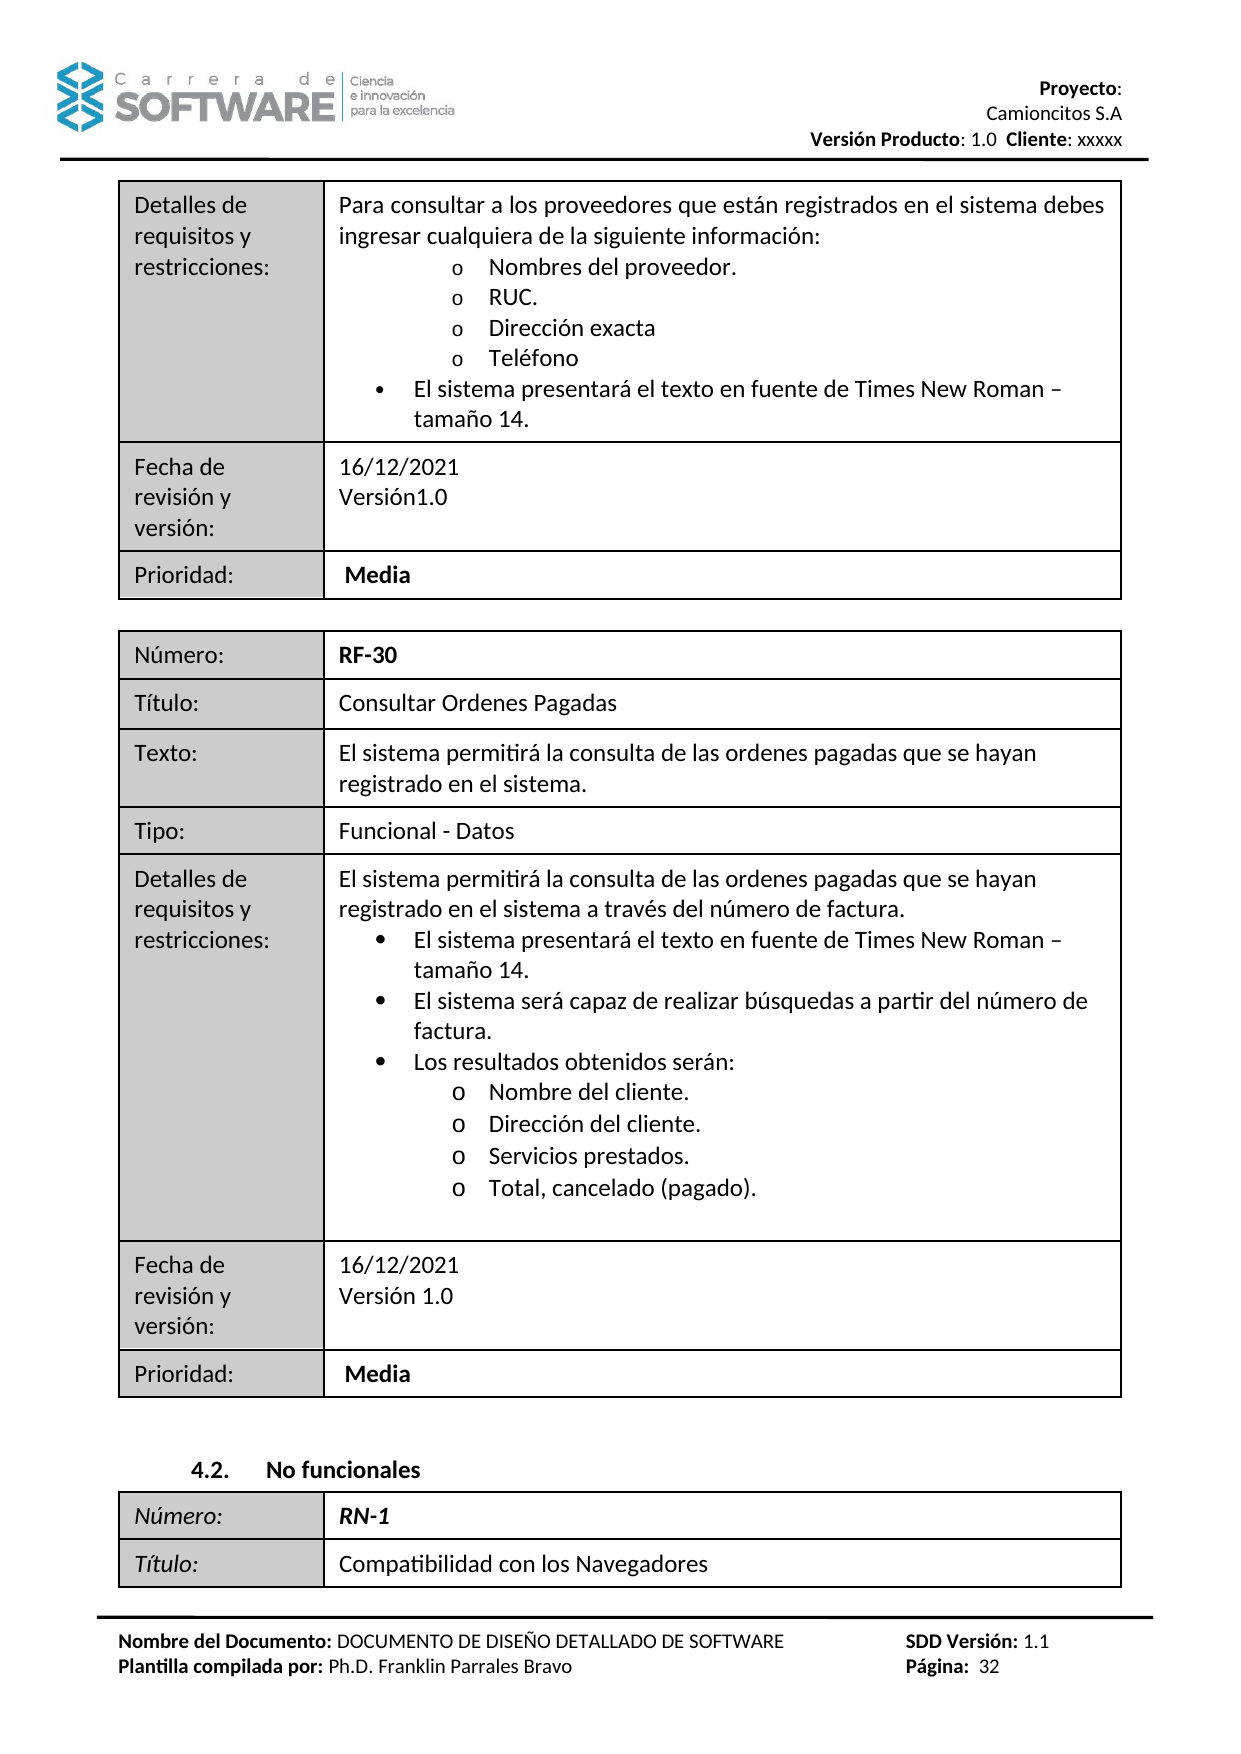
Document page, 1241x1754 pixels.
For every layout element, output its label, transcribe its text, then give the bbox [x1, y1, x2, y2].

table_header RF-30 [325, 632, 1120, 678]
table_cell 16/12/2021 Versión 1.0 [325, 1242, 1120, 1348]
table_cell El sistema permitirá la consulta de las ordenes pagadas que se hayan registrado en el sistema a través del número de factura. El sistema presentará el texto en fuente de Times New Roman – tamaño 14. El sistema será capaz de realizar búsquedas a partir del número de factura. Los resultados obtenidos serán: Nombre del cliente. Dirección del cliente. Servicios prestados. Total, cancelado (pagado). [325, 855, 1120, 1240]
table_cell Título: [120, 1540, 323, 1586]
table_cell Media [325, 552, 1120, 597]
table_cell Media [325, 1351, 1120, 1396]
table_cell 16/12/2021 Versión1.0 [325, 443, 1120, 550]
subtitle No funcionales [191, 1454, 1122, 1484]
table_cell Consultar Ordenes Pagadas [325, 680, 1120, 728]
table_cell Detalles de requisitos y restricciones: [120, 182, 323, 441]
table_cell Detalles de requisitos y restricciones: [120, 855, 323, 1240]
table_cell Título: [120, 680, 323, 728]
table_header Número: [120, 1493, 323, 1538]
table_header RN-1 [325, 1493, 1120, 1538]
table_cell Compatibilidad con los Navegadores [325, 1540, 1120, 1586]
table_cell Texto: [120, 730, 323, 806]
picture [46, 46, 461, 154]
table_header Número: [120, 632, 323, 678]
table_cell Prioridad: [120, 552, 323, 597]
table_cell Tipo: [120, 808, 323, 853]
table_cell Fecha de revisión y versión: [120, 1242, 323, 1348]
table_cell Prioridad: [120, 1351, 323, 1396]
table_cell Funcional - Datos [325, 808, 1120, 853]
table_cell Para consultar a los proveedores que están registrados en el sistema debes ingresar cualquiera de la siguiente información: Nombres del proveedor. RUC. Dirección exacta Teléfono El sistema presentará el texto en fuente de Times New Roman – tamaño 14. [325, 182, 1120, 441]
table_cell El sistema permitirá la consulta de las ordenes pagadas que se hayan registrado en el sistema. [325, 730, 1120, 806]
table_cell Fecha de revisión y versión: [120, 443, 323, 550]
